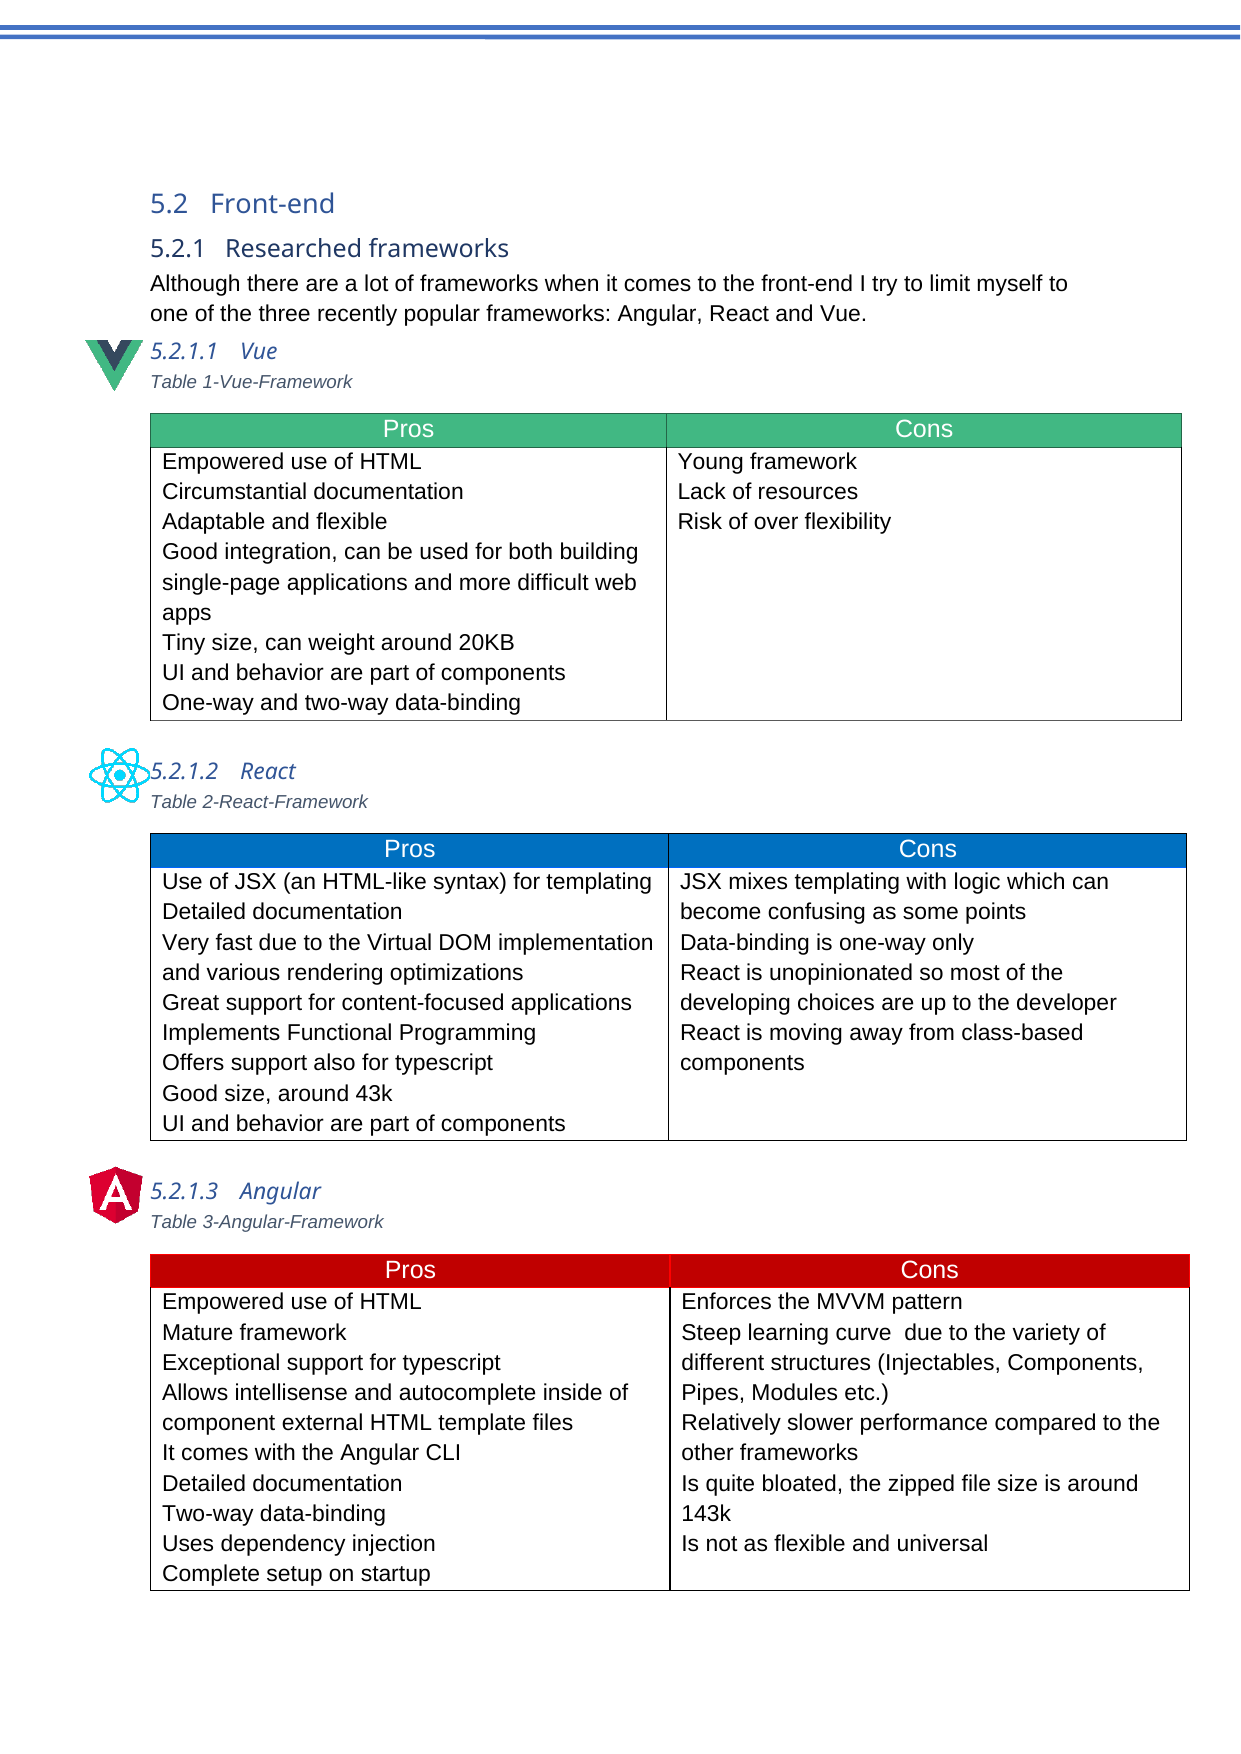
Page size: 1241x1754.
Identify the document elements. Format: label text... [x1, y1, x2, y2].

table_cell JSX mixes templating with logic which can become confusing as some points Data-binding is one-way only React is unopinionated so most of the developing choices are up to the developer React is moving away from class-based components [669, 868, 1186, 1140]
picture [88, 747, 150, 803]
subtitle React [150, 755, 1090, 786]
subtitle Front-end [150, 184, 1090, 221]
table_header Pros [151, 1255, 669, 1287]
table_cell Empowered use of HTML Circumstantial documentation Adaptable and flexible Good integration, can be used for both building single-page applications and more difficult web apps Tiny size, can weight around 20KB UI and behavior are part of components One-way and two-way data-binding [151, 448, 666, 719]
table_header Pros [151, 834, 668, 867]
table_cell Use of JSX (an HTML-like syntax) for templating Detailed documentation Very fast due to the Virtual DOM implementation and various rendering optimizations Great support for content-focused applications Implements Functional Programming Offers support also for typescript Good size, around 43k UI and behavior are part of components [151, 868, 668, 1140]
subtitle Angular [150, 1175, 1090, 1207]
text Although there are a lot of frameworks when it comes to the front-end I try to limit myself to one of the three recently popular frameworks: Angular, React and Vue. [150, 270, 1090, 327]
table_cell Young framework Lack of resources Risk of over flexibility [667, 448, 1181, 719]
table_header Cons [669, 834, 1186, 867]
subtitle Vue [150, 335, 1090, 366]
table_header Cons [667, 414, 1181, 447]
picture [85, 340, 143, 391]
text Table 3-Angular-Framework [150, 1211, 1090, 1233]
table_cell Empowered use of HTML Mature framework Exceptional support for typescript Allows intellisense and autocomplete inside of component external HTML template files It comes with the Angular CLI Detailed documentation Two-way data-binding Uses dependency injection Complete setup on startup [151, 1288, 669, 1590]
picture [80, 1158, 150, 1229]
table_cell Enforces the MVVM pattern Steep learning curve due to the variety of different structures (Injectables, Components, Pipes, Modules etc.) Relatively slower performance compared to the other frameworks Is quite bloated, the zipped file size is around 143k Is not as flexible and universal [671, 1288, 1189, 1590]
table_header Cons [671, 1255, 1189, 1287]
text Table 1-Vue-Framework [150, 371, 1090, 392]
table_header Pros [151, 414, 666, 447]
text Table 2-React-Framework [150, 791, 1090, 812]
subtitle Researched frameworks [150, 231, 1090, 265]
